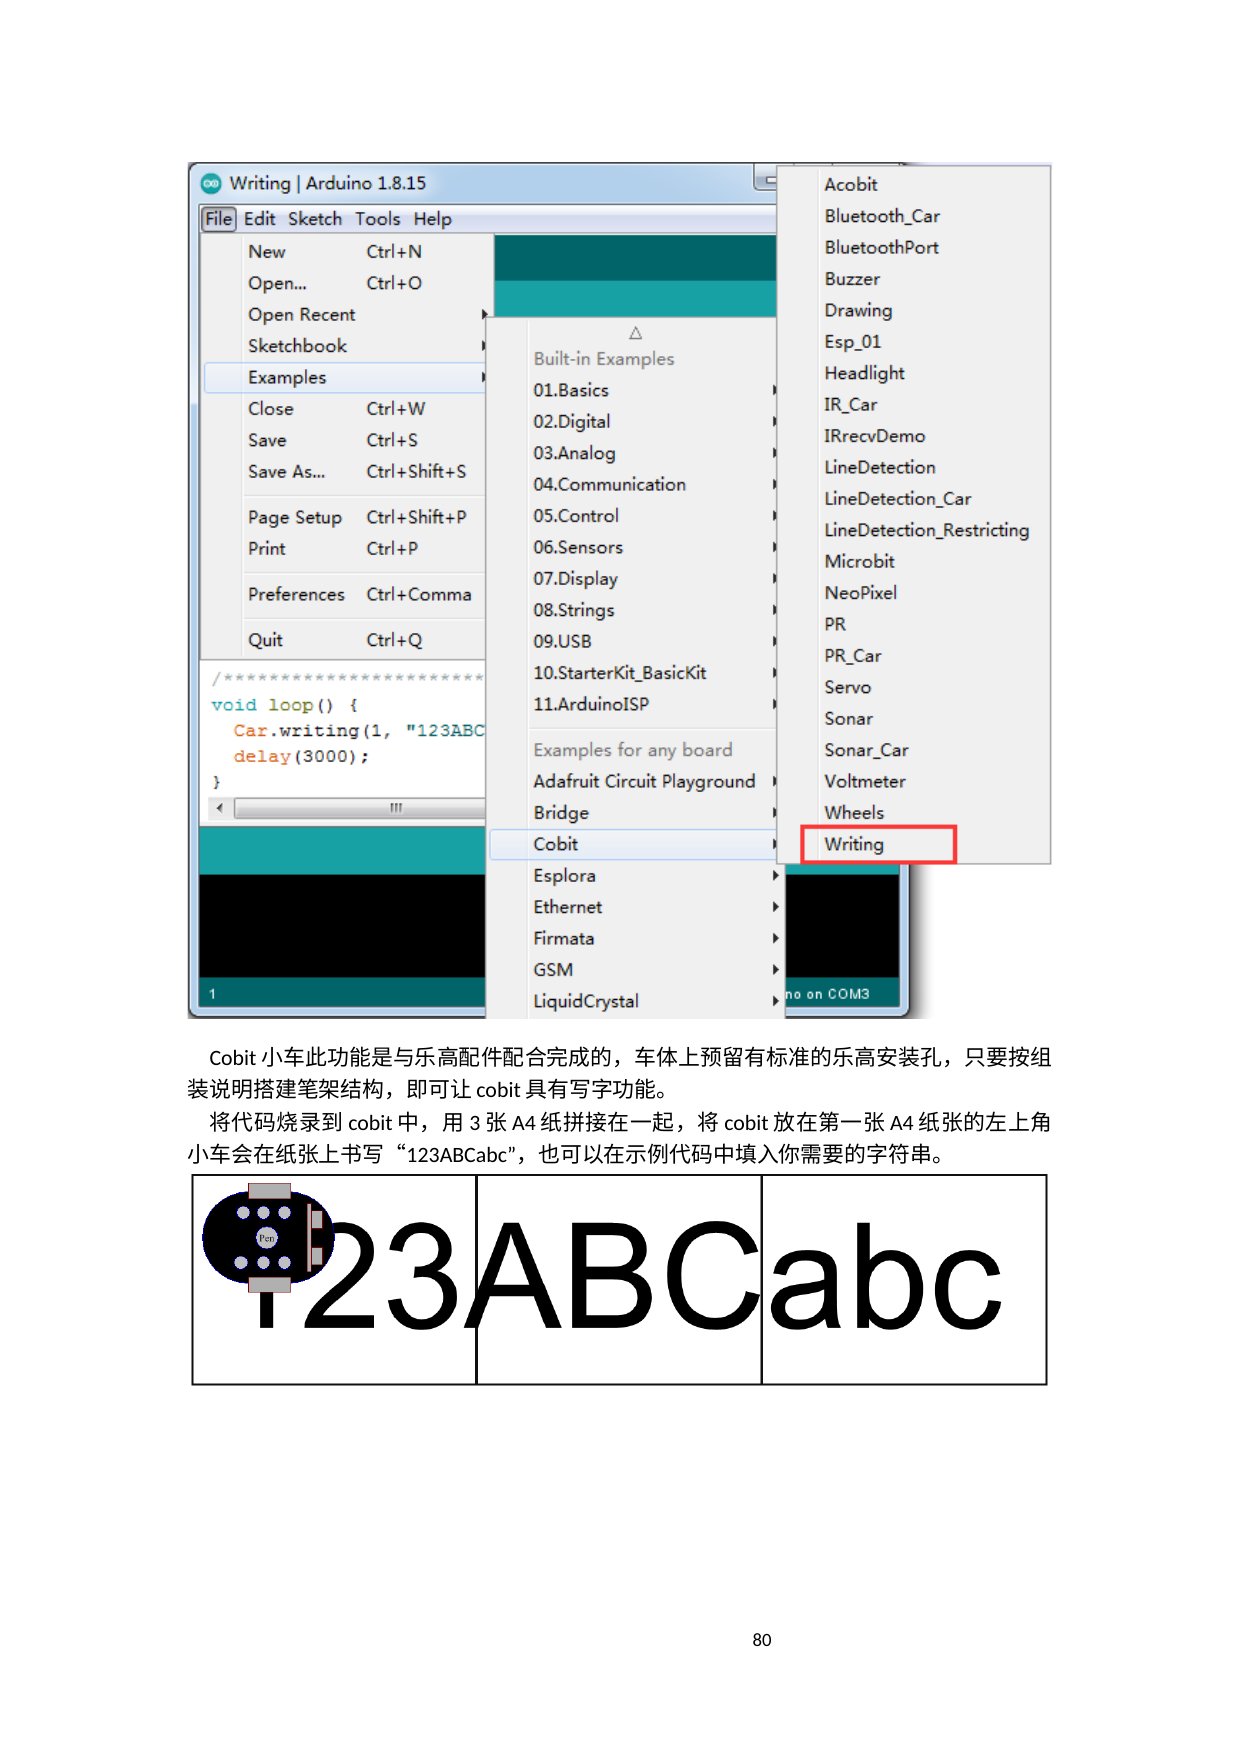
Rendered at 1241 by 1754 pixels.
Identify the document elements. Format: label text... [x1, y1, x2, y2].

picture [187, 1169, 1052, 1390]
text Cobit小车此功能是与乐高配件配合完成的，车体上预留有标准的乐高安装孔，只要按组装说明搭建笔架结构，即可让cobit具有写字功能。 [187, 1039, 1053, 1104]
text 将代码烧录到cobit中，用3张A4纸拼接在一起，将cobit放在第一张A4纸张的左上角，小车会在纸张上书写“123ABCabc”，也可以在示例代码中填入你需要的字符串。 [187, 1104, 1053, 1169]
picture [187, 162, 1053, 1019]
